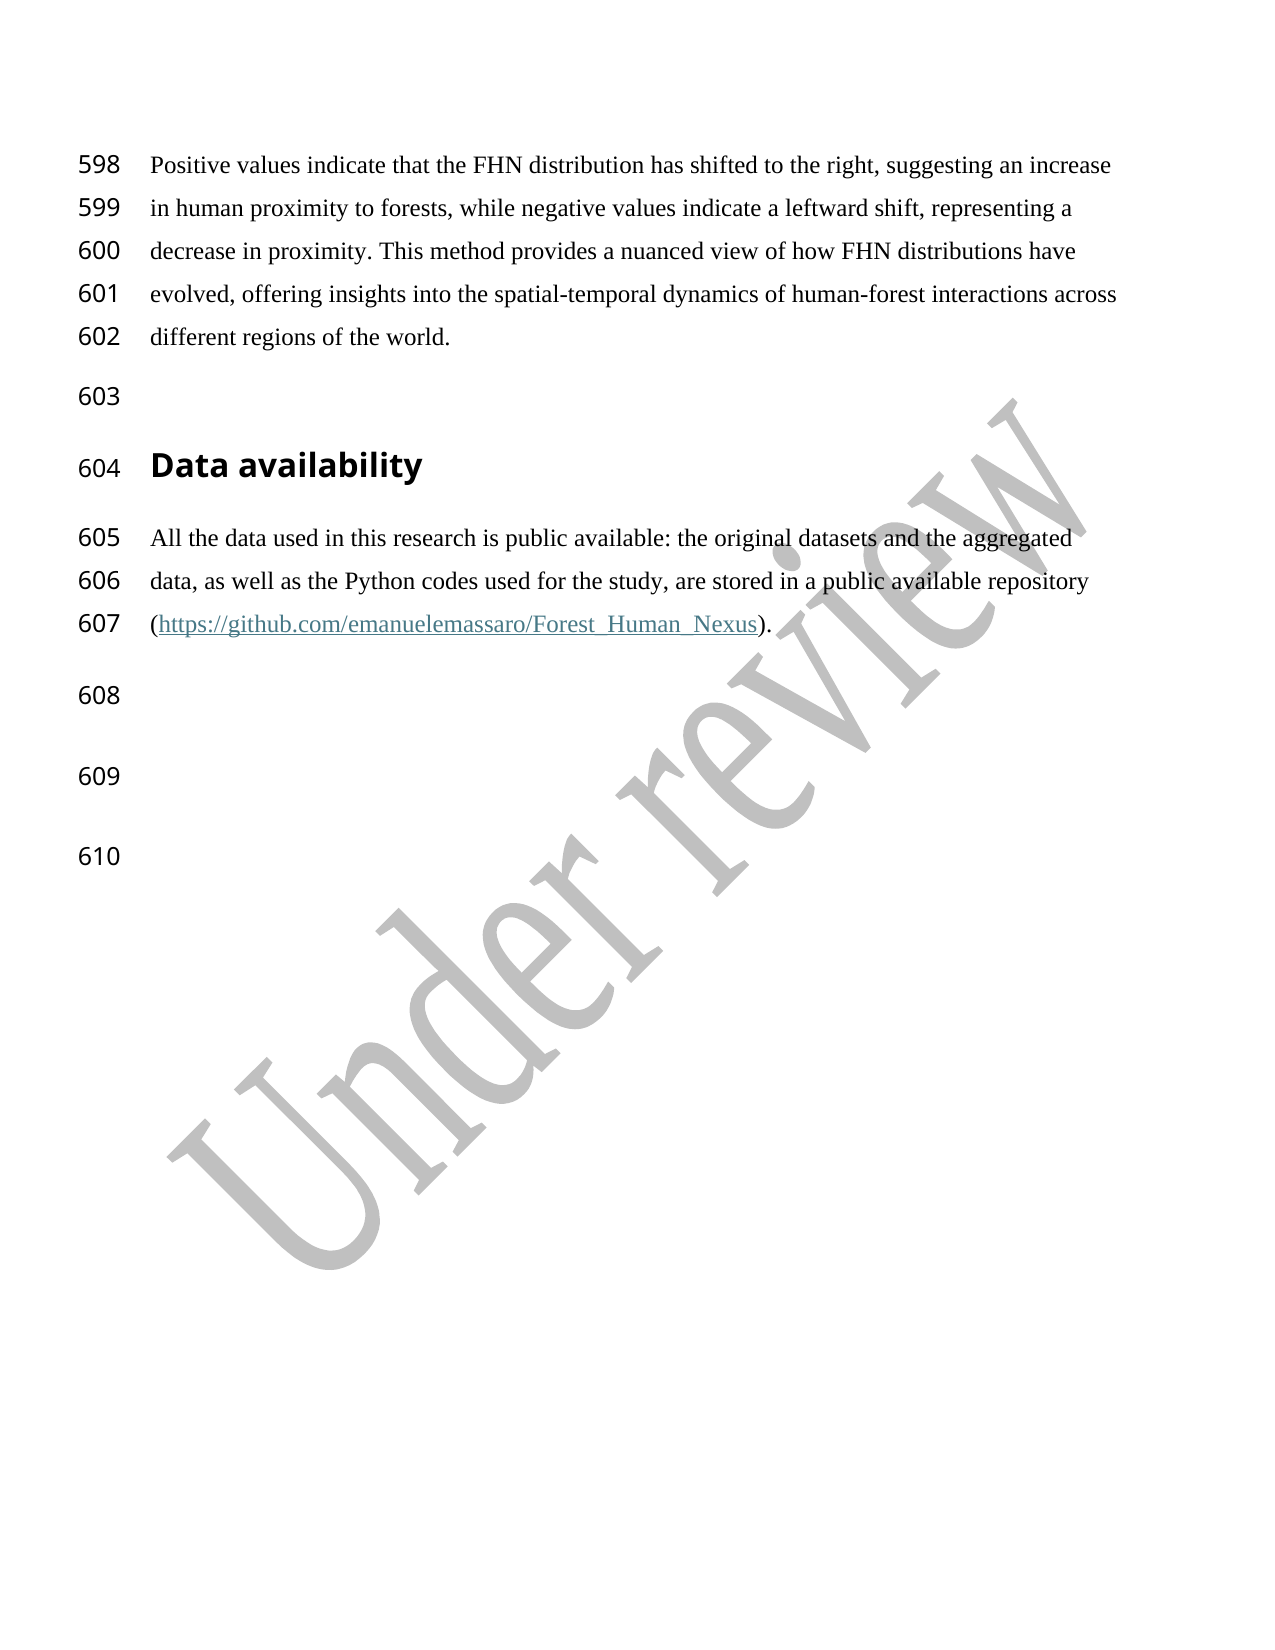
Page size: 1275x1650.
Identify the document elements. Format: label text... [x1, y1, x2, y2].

text Data availability [150, 442, 1125, 487]
text All the data used in this research is public available: the original datasets and the aggregated data, as well as the Python codes used for the study, are stored in a public available repository (https://github.com/emanuelemassaro/Forest_Human_Nexus). [150, 523, 1125, 638]
text Positive values indicate that the FHN distribution has shifted to the right, suggesting an increase in human proximity to forests, while negative values indicate a leftward shift, representing a decrease in proximity. This method provides a nuanced view of how FHN distributions have evolved, offering insights into the spatial-temporal dynamics of human-forest interactions across different regions of the world. [150, 150, 1125, 351]
